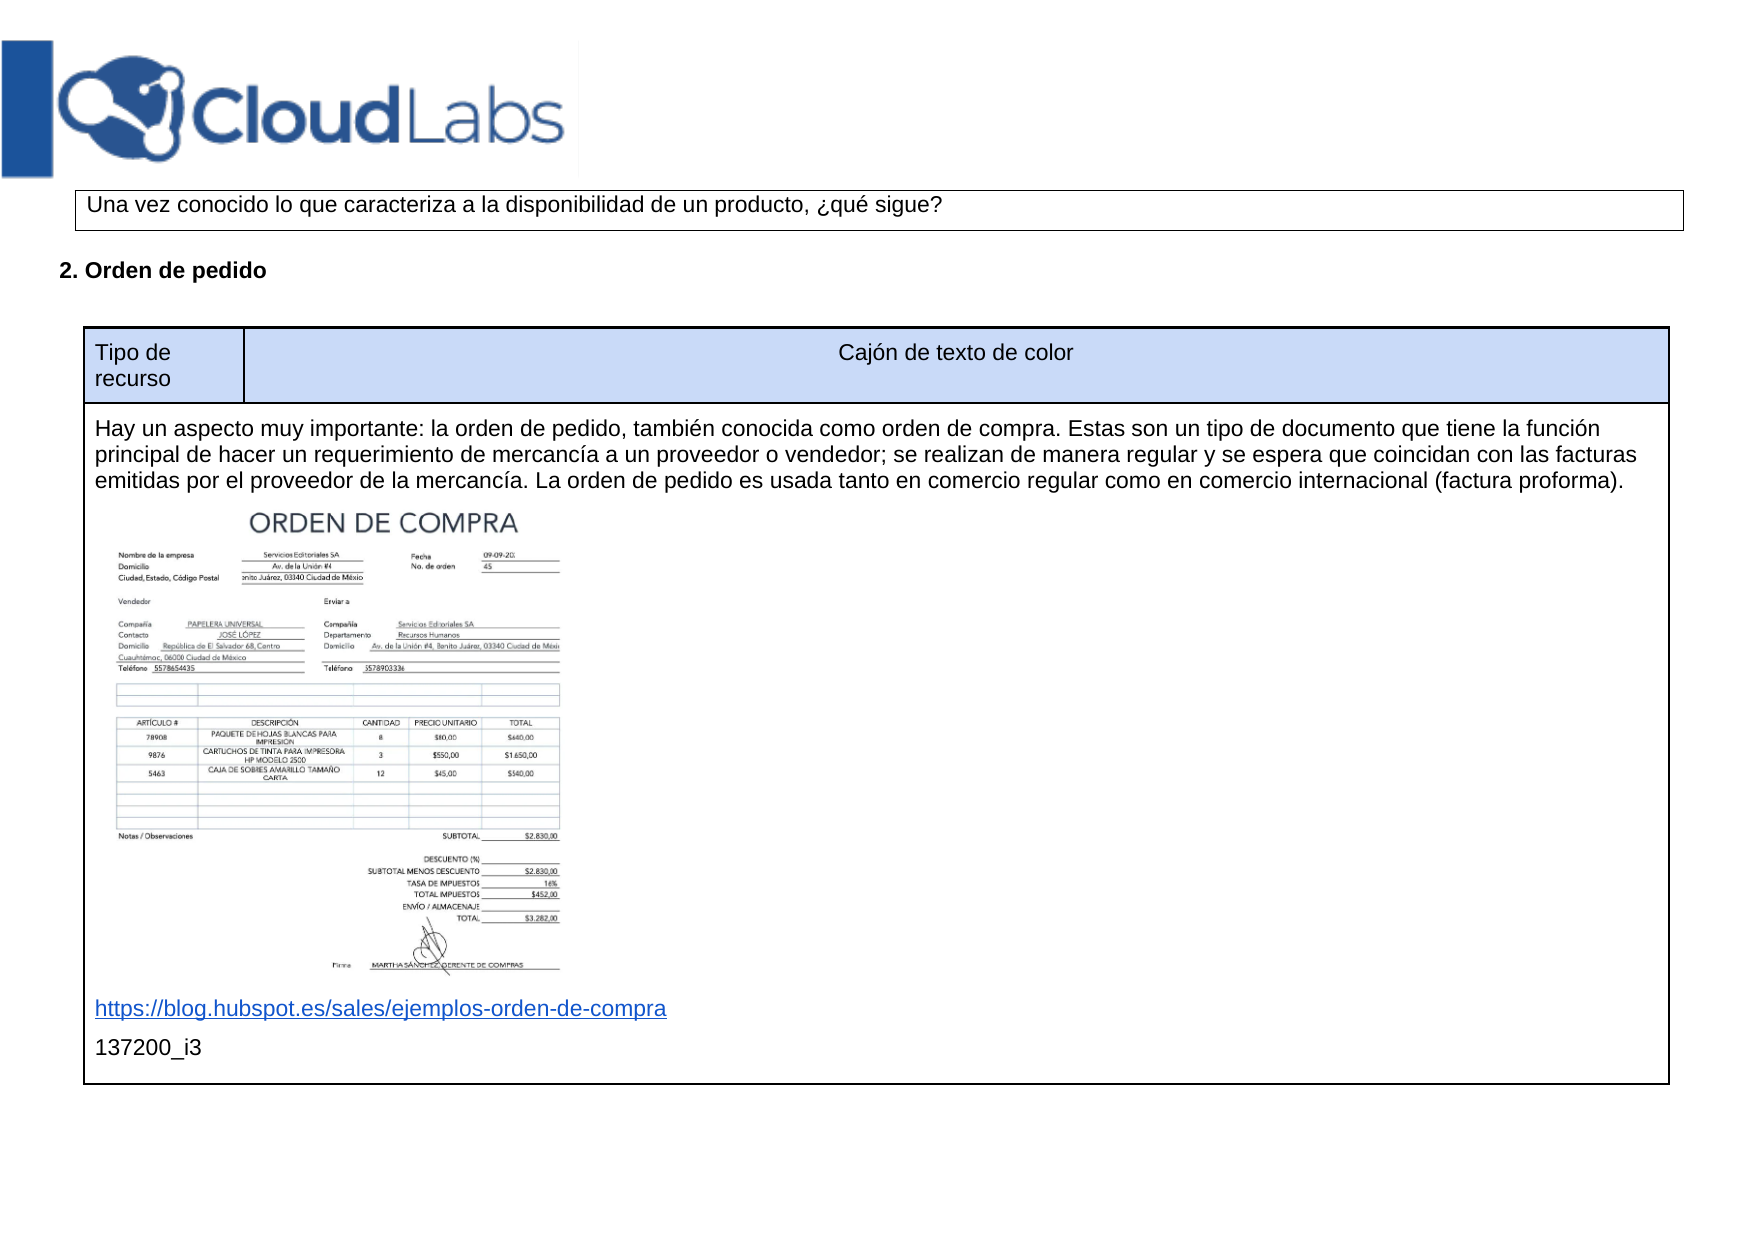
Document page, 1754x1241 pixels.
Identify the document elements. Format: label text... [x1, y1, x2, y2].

picture [1, 28, 579, 190]
table_cell Hay un aspecto muy importante: la orden de pedido, también conocida como orden de compra. Estas son un tipo de documento que tiene la función principal de hacer un requerimiento de mercancía a un proveedor o vendedor; se realizan de manera regular y se espera que coincidan con las facturas emitidas por el proveedor de la mercancía. La orden de pedido es usada tanto en comercio regular como en comercio internacional (factura proforma). https://blog.hubspot.es/sales/ejemplos-orden-de-compra 137200_i3 [85, 404, 1668, 1083]
picture [94, 493, 571, 983]
table_header Tipo de recurso [85, 329, 243, 402]
table_cell Una vez conocido lo que caracteriza a la disponibilidad de un producto, ¿qué sigue? [76, 191, 1683, 230]
table_header Cajón de texto de color [245, 329, 1668, 402]
text 2. Orden de pedido [59, 257, 1695, 284]
